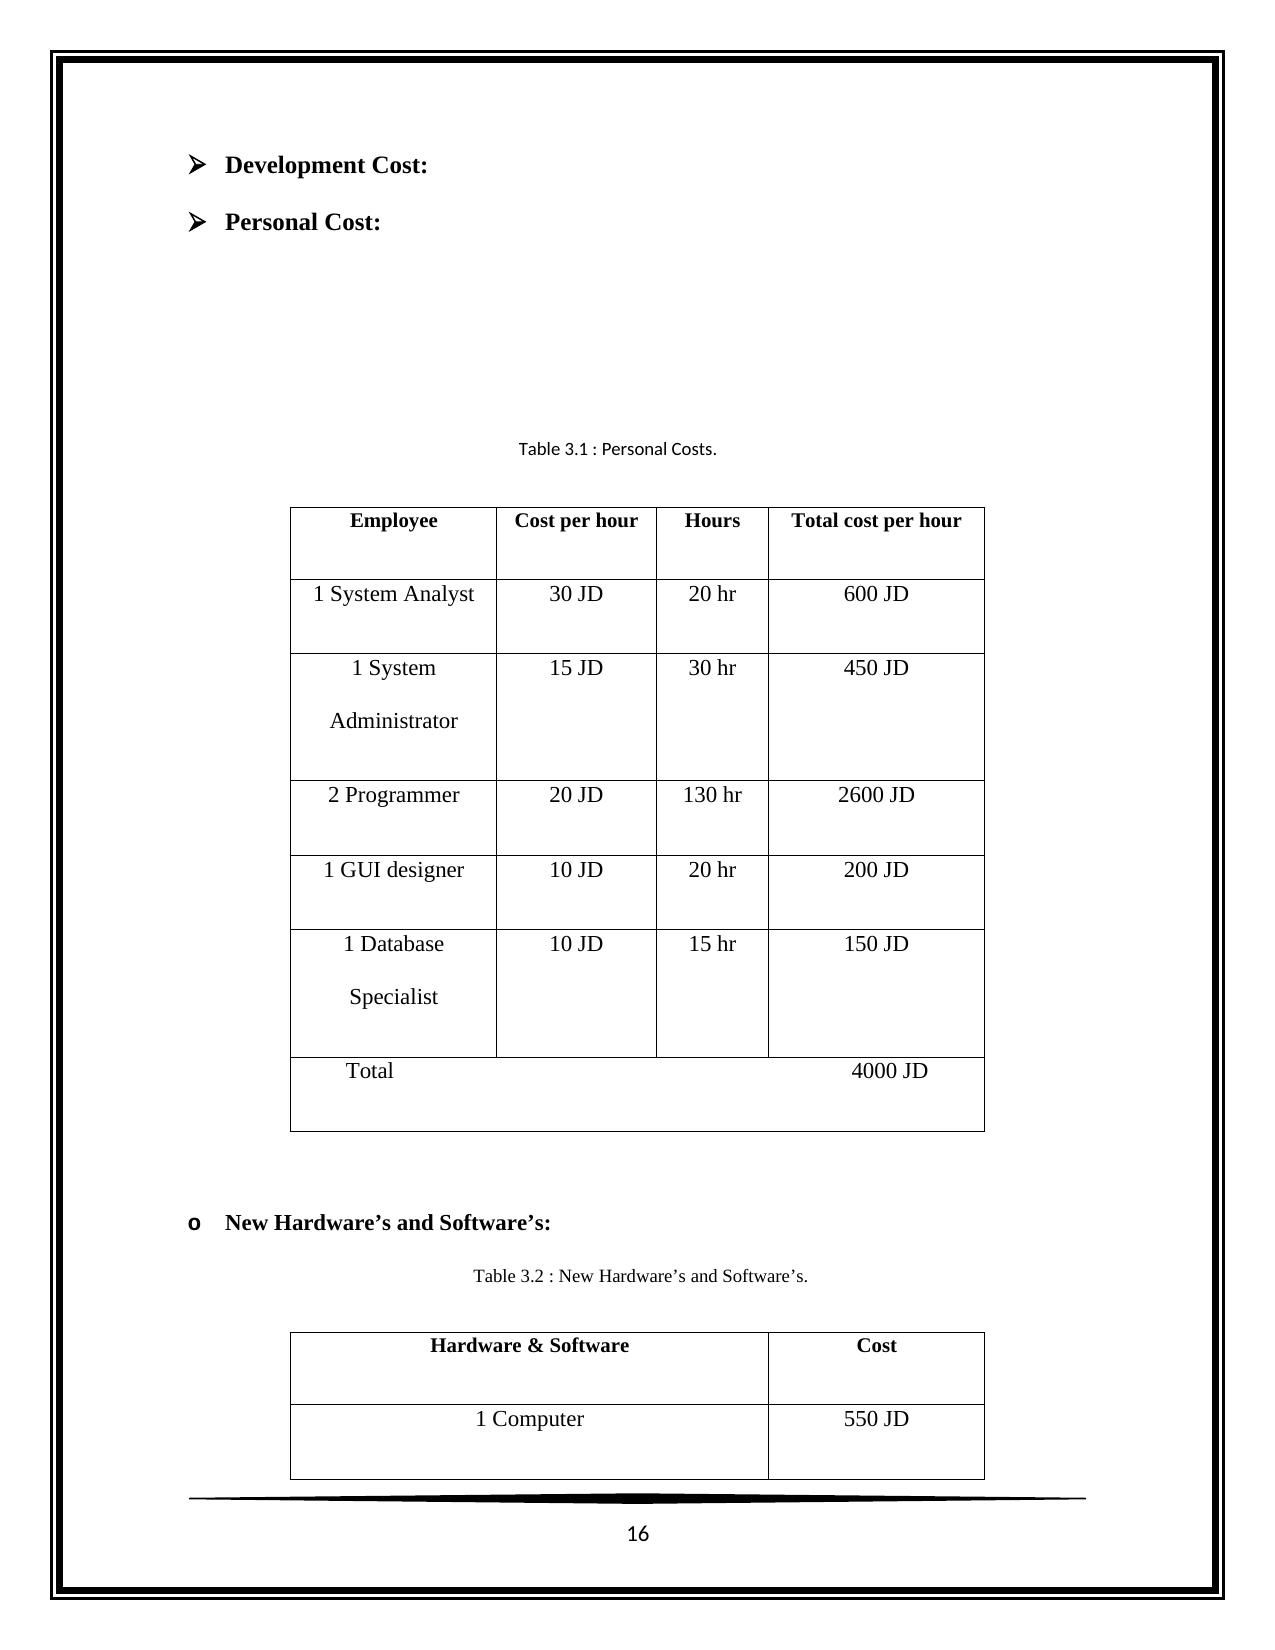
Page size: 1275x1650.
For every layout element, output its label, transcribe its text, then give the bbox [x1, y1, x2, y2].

table_cell 30 hr [657, 654, 768, 780]
table_cell 20 JD [497, 781, 656, 855]
table_cell 15 JD [497, 654, 656, 780]
table_cell 10 JD [497, 930, 656, 1057]
table_cell 1 Database Specialist [291, 930, 496, 1057]
table_cell 130 hr [657, 781, 768, 855]
table_cell 1 Computer [291, 1405, 768, 1478]
list New Hardware’s and Software’s: [187, 1209, 1125, 1237]
list Table 3.2 : New Hardware’s and Software’s. [338, 1265, 1081, 1287]
table_cell 2 Programmer [291, 781, 496, 855]
table_cell 30 JD [497, 580, 656, 653]
table_header Hardware & Software [291, 1333, 768, 1404]
table_cell 10 JD [497, 856, 656, 929]
list Development Cost: [187, 150, 1125, 179]
table_cell 150 JD [769, 930, 984, 1057]
table_cell 600 JD [769, 580, 984, 653]
table_header Total cost per hour [769, 508, 984, 579]
table_cell 1 GUI designer [291, 856, 496, 929]
table_cell 450 JD [769, 654, 984, 780]
table_header Employee [291, 508, 496, 579]
table_cell 15 hr [657, 930, 768, 1057]
table_cell 1 System Administrator [291, 654, 496, 780]
table_header Cost per hour [497, 508, 656, 579]
table_header Hours [657, 508, 768, 579]
table_cell 1 System Analyst [291, 580, 496, 653]
list Personal Cost: [187, 207, 1125, 236]
list Table 3.1 : Personal Costs. [338, 437, 1081, 460]
table_cell 2600 JD [769, 781, 984, 855]
table_cell 20 hr [657, 580, 768, 653]
table_header Cost [769, 1333, 984, 1404]
table_cell 20 hr [657, 856, 768, 929]
table_cell Total 4000 JD [291, 1058, 984, 1131]
table_cell 550 JD [769, 1405, 984, 1478]
table_cell 200 JD [769, 856, 984, 929]
